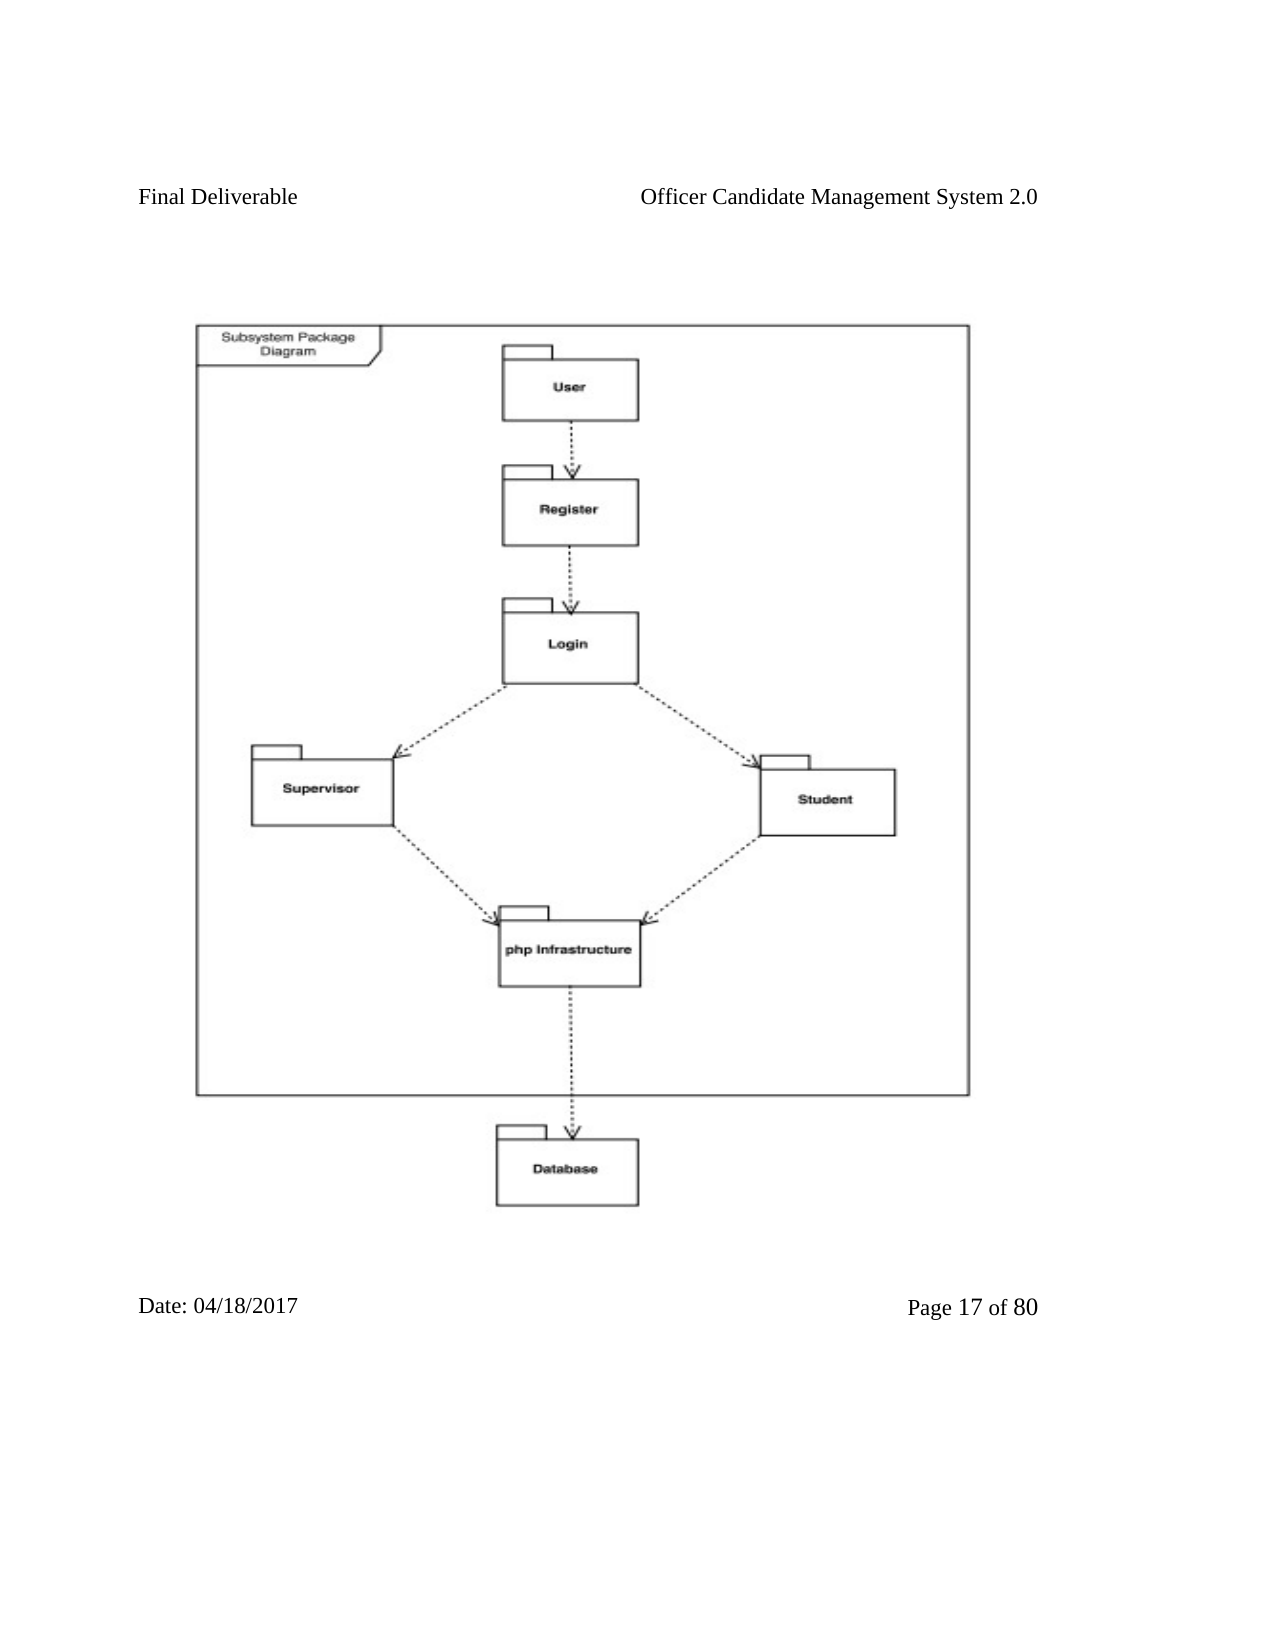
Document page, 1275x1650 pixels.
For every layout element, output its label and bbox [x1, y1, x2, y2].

picture [150, 313, 1030, 1260]
